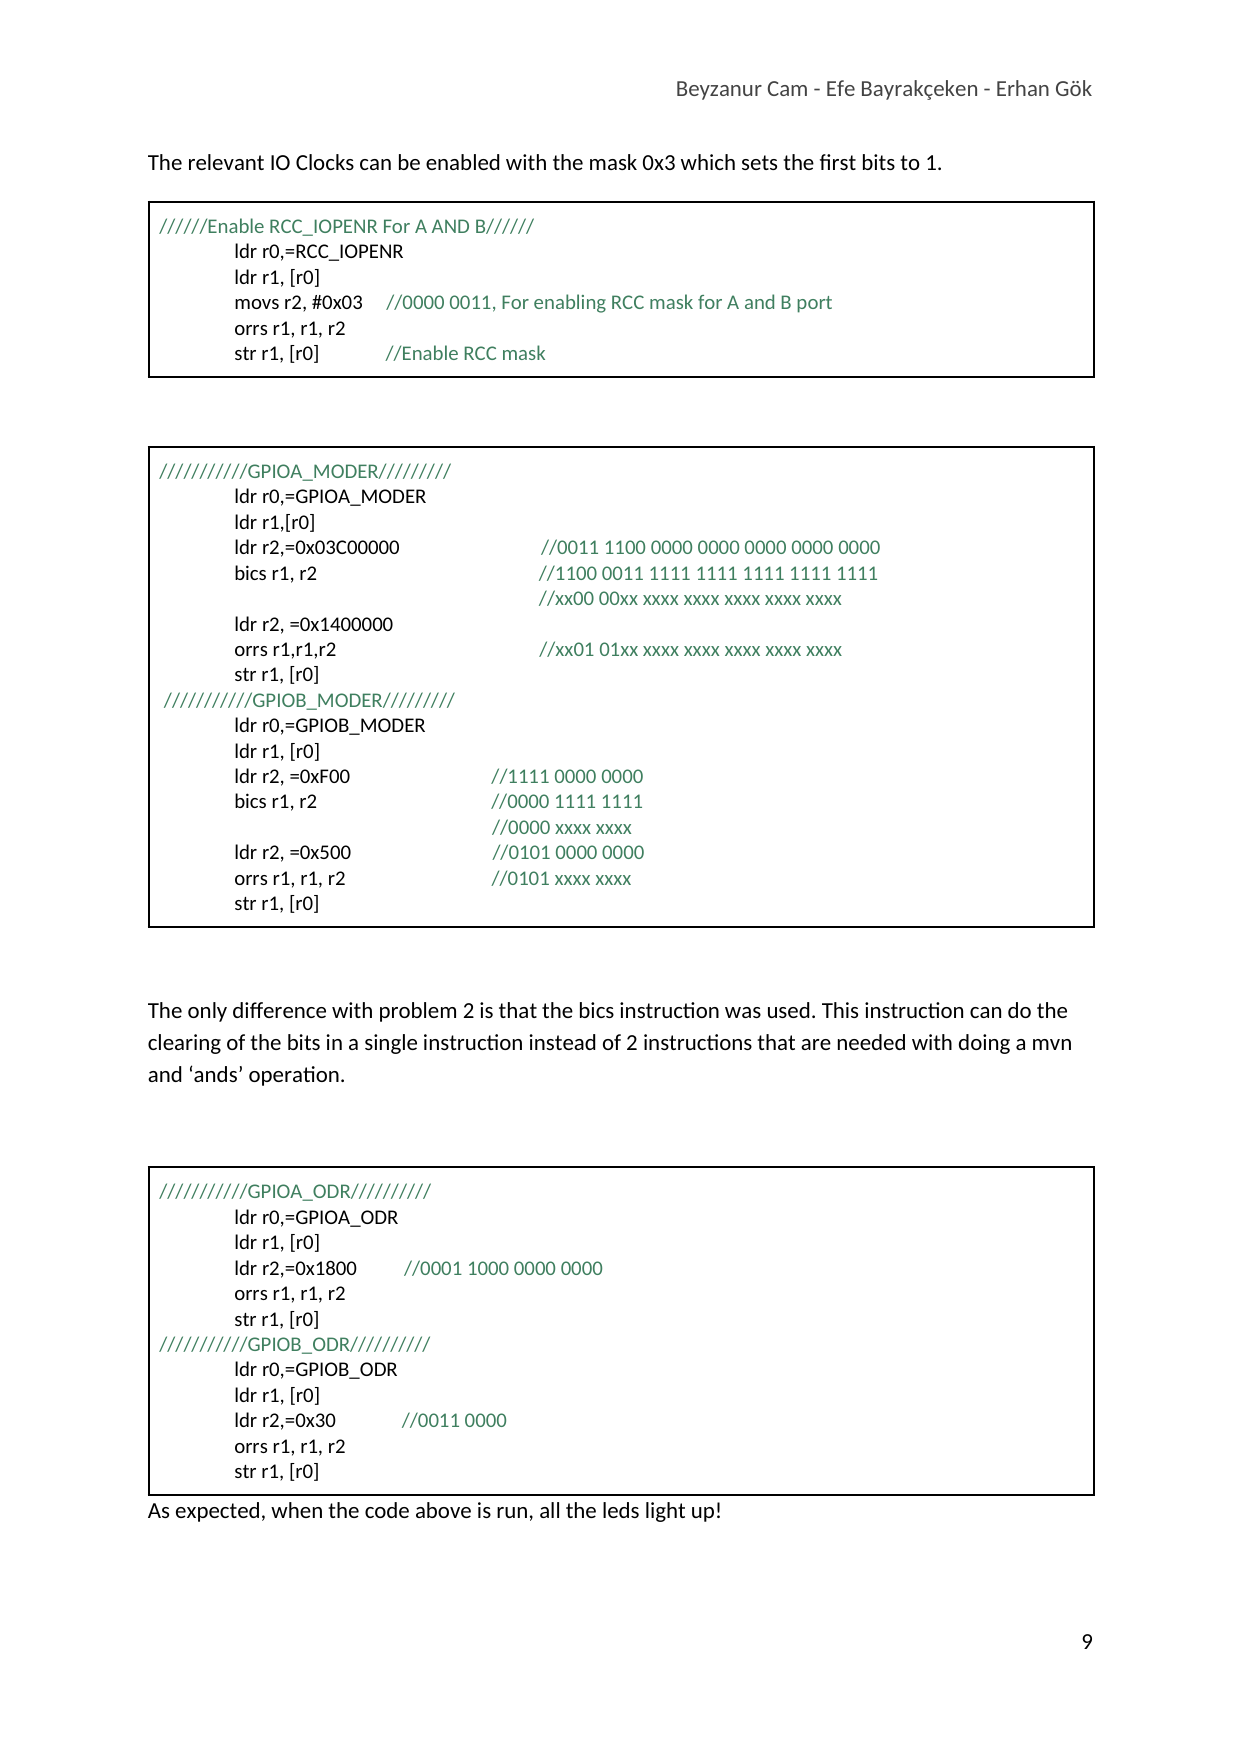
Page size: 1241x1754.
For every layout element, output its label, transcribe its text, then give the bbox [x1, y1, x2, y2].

table_header ///////////GPIOA_MODER///////// ldr r0,=GPIOA_MODER ldr r1,[r0] ldr r2,=0x03C00000 //0011 1100 0000 0000 0000 0000 0000 bics r1, r2 //1100 0011 1111 1111 1111 1111 1111 //xx00 00xx xxxx xxxx xxxx xxxx xxxx ldr r2, =0x1400000 orrs r1,r1,r2 //xx01 01xx xxxx xxxx xxxx xxxx xxxx str r1, [r0] ///////////GPIOB_MODER///////// ldr r0,=GPIOB_MODER ldr r1, [r0] ldr r2, =0xF00 //1111 0000 0000 bics r1, r2 //0000 1111 1111 //0000 xxxx xxxx ldr r2, =0x500 //0101 0000 0000 orrs r1, r1, r2 //0101 xxxx xxxx str r1, [r0] [150, 448, 1093, 926]
text As expected, when the code above is run, all the leds light up! [148, 1496, 1093, 1524]
table_header ///////////GPIOA_ODR////////// ldr r0,=GPIOA_ODR ldr r1, [r0] ldr r2,=0x1800 //0001 1000 0000 0000 orrs r1, r1, r2 str r1, [r0] ///////////GPIOB_ODR////////// ldr r0,=GPIOB_ODR ldr r1, [r0] ldr r2,=0x30 //0011 0000 orrs r1, r1, r2 str r1, [r0] [150, 1168, 1093, 1494]
text The relevant IO Clocks can be enabled with the mask 0x3 which sets the first bits to 1. [148, 148, 1093, 176]
text The only difference with problem 2 is that the bics instruction was used. This instruction can do the clearing of the bits in a single instruction instead of 2 instructions that are needed with doing a mvn and ‘ands’ operation. [148, 996, 1093, 1088]
table_header //////Enable RCC_IOPENR For A AND B////// ldr r0,=RCC_IOPENR ldr r1, [r0] movs r2, #0x03 //0000 0011, For enabling RCC mask for A and B port orrs r1, r1, r2 str r1, [r0] //Enable RCC mask [150, 203, 1093, 376]
